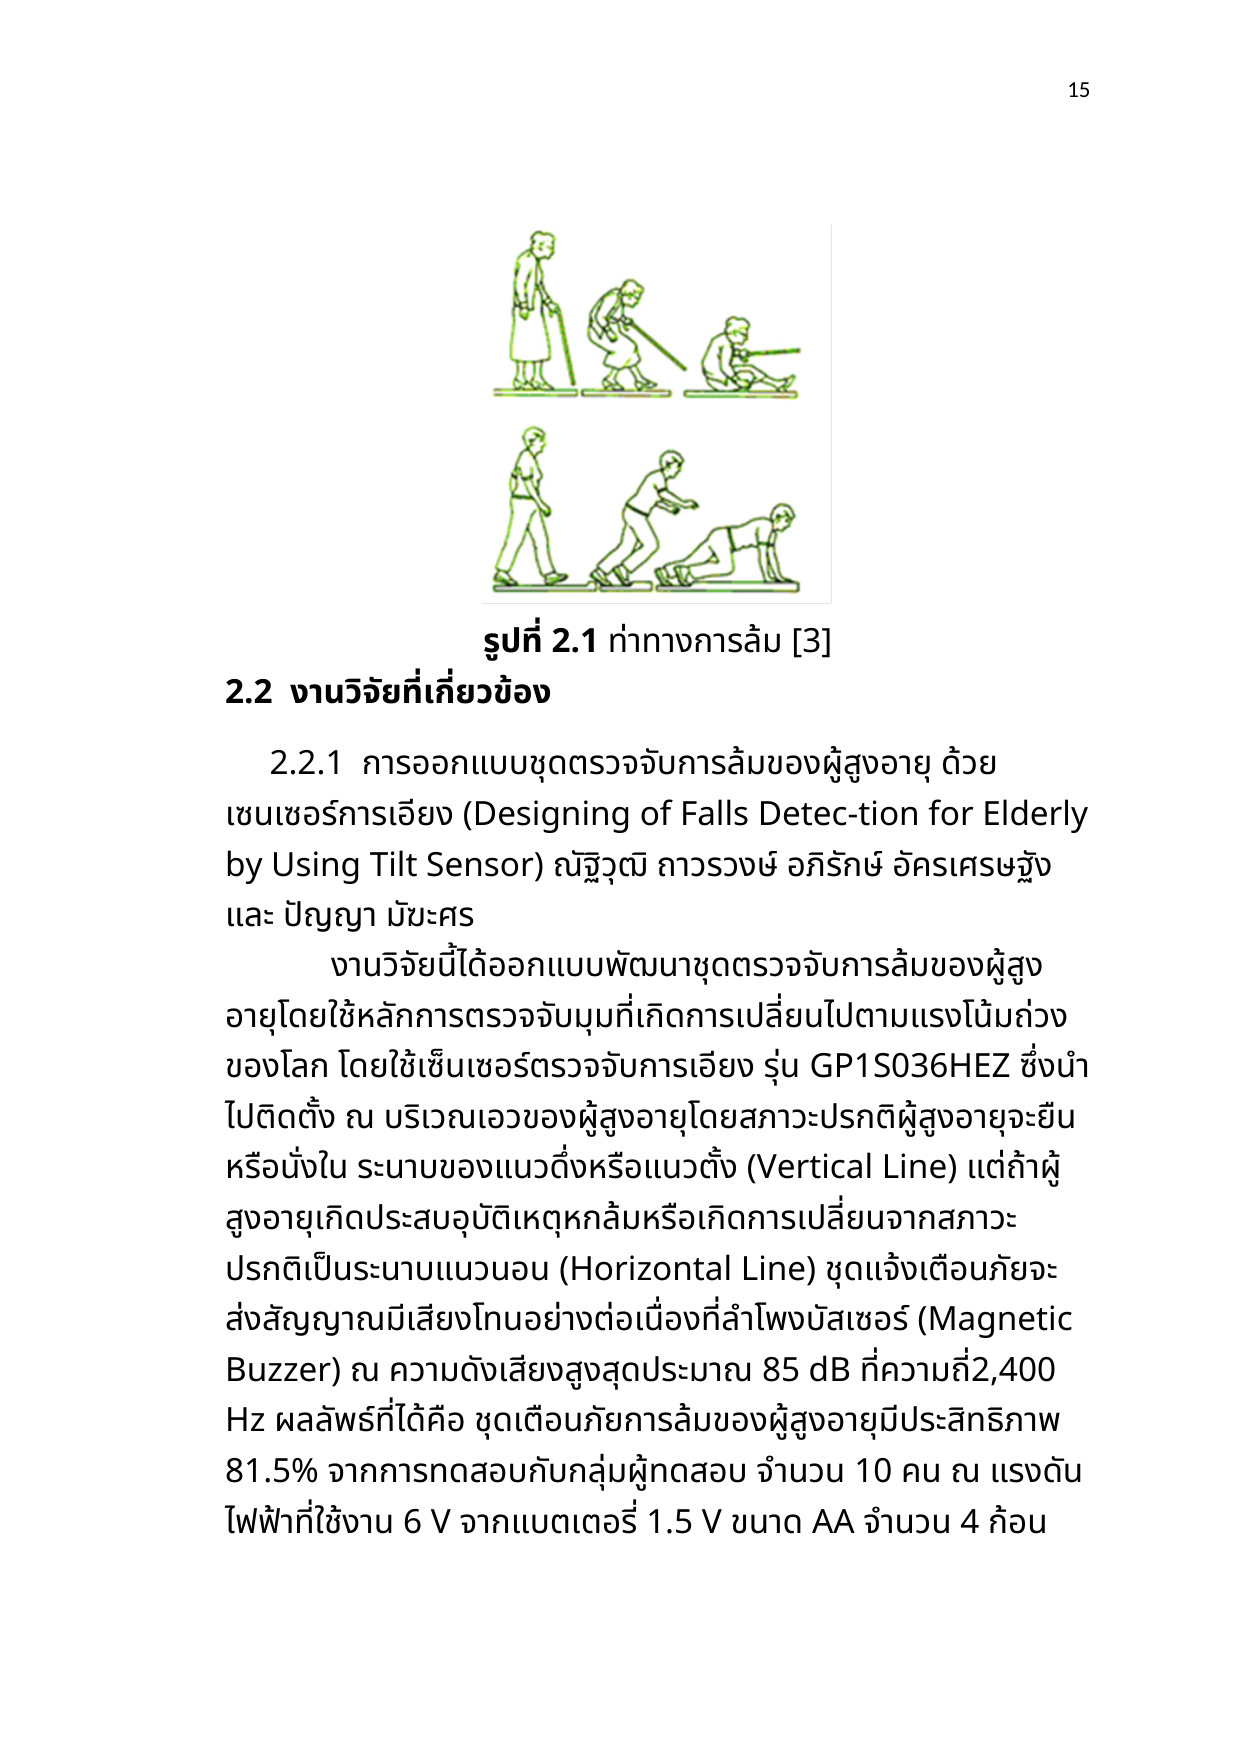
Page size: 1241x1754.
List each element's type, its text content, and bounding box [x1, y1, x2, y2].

picture [482, 225, 833, 605]
text 2.2.1 การออกแบบชุดตรวจจับการล้มของผู้สูงอายุ ด้วยเซนเซอร์การเอียง (Designing of Falls Detec-tion for Elderly by Using Tilt Sensor) ณัฐิวุฒิ ถาวรวงษ์ อภิรักษ์ อัครเศรษฐัง และ ปัญญา มัฆะศร [225, 739, 1090, 941]
subtitle 2.2 งานวิจัยที่เกี่ยวข้อง [225, 668, 1090, 718]
text งานวิจัยนี้ได้ออกแบบพัฒนาชุดตรวจจับการล้มของผู้สูงอายุโดยใช้หลักการตรวจจับมุมที่เกิดการเปลี่ยนไปตามแรงโน้มถ่วงของโลก โดยใช้เซ็นเซอร์ตรวจจับการเอียง รุ่น GP1S036HEZ ซึ่งนำไปติดตั้ง ณ บริเวณเอวของผู้สูงอายุโดยสภาวะปรกติผู้สูงอายุจะยืนหรือนั่งใน ระนาบของแนวดึ่งหรือแนวตั้ง (Vertical Line) แต่ถ้าผู้สูงอายุเกิดประสบอุบัติเหตุหกล้มหรือเกิดการเปลี่ยนจากสภาวะปรกติเป็นระนาบแนวนอน (Horizontal Line) ชุดแจ้งเตือนภัยจะส่งสัญญาณมีเสียงโทนอย่างต่อเนื่องที่ลำโพงบัสเซอร์ (Magnetic Buzzer) ณ ความดังเสียงสูงสุดประมาณ 85 dB ที่ความถี่2,400 Hz ผลลัพธ์ที่ได้คือ ชุดเตือนภัยการล้มของผู้สูงอายุมีประสิทธิภาพ 81.5% จากการทดสอบกับกลุ่มผู้ทดสอบ จำนวน 10 คน ณ แรงดันไฟฟ้าที่ใช้งาน 6 V จากแบตเตอรี่ 1.5 V ขนาด AA จำนวน 4 ก้อน [225, 941, 1090, 1548]
text รูปที่ 2.1 ท่าทางการล้ม [3] [225, 617, 1090, 668]
